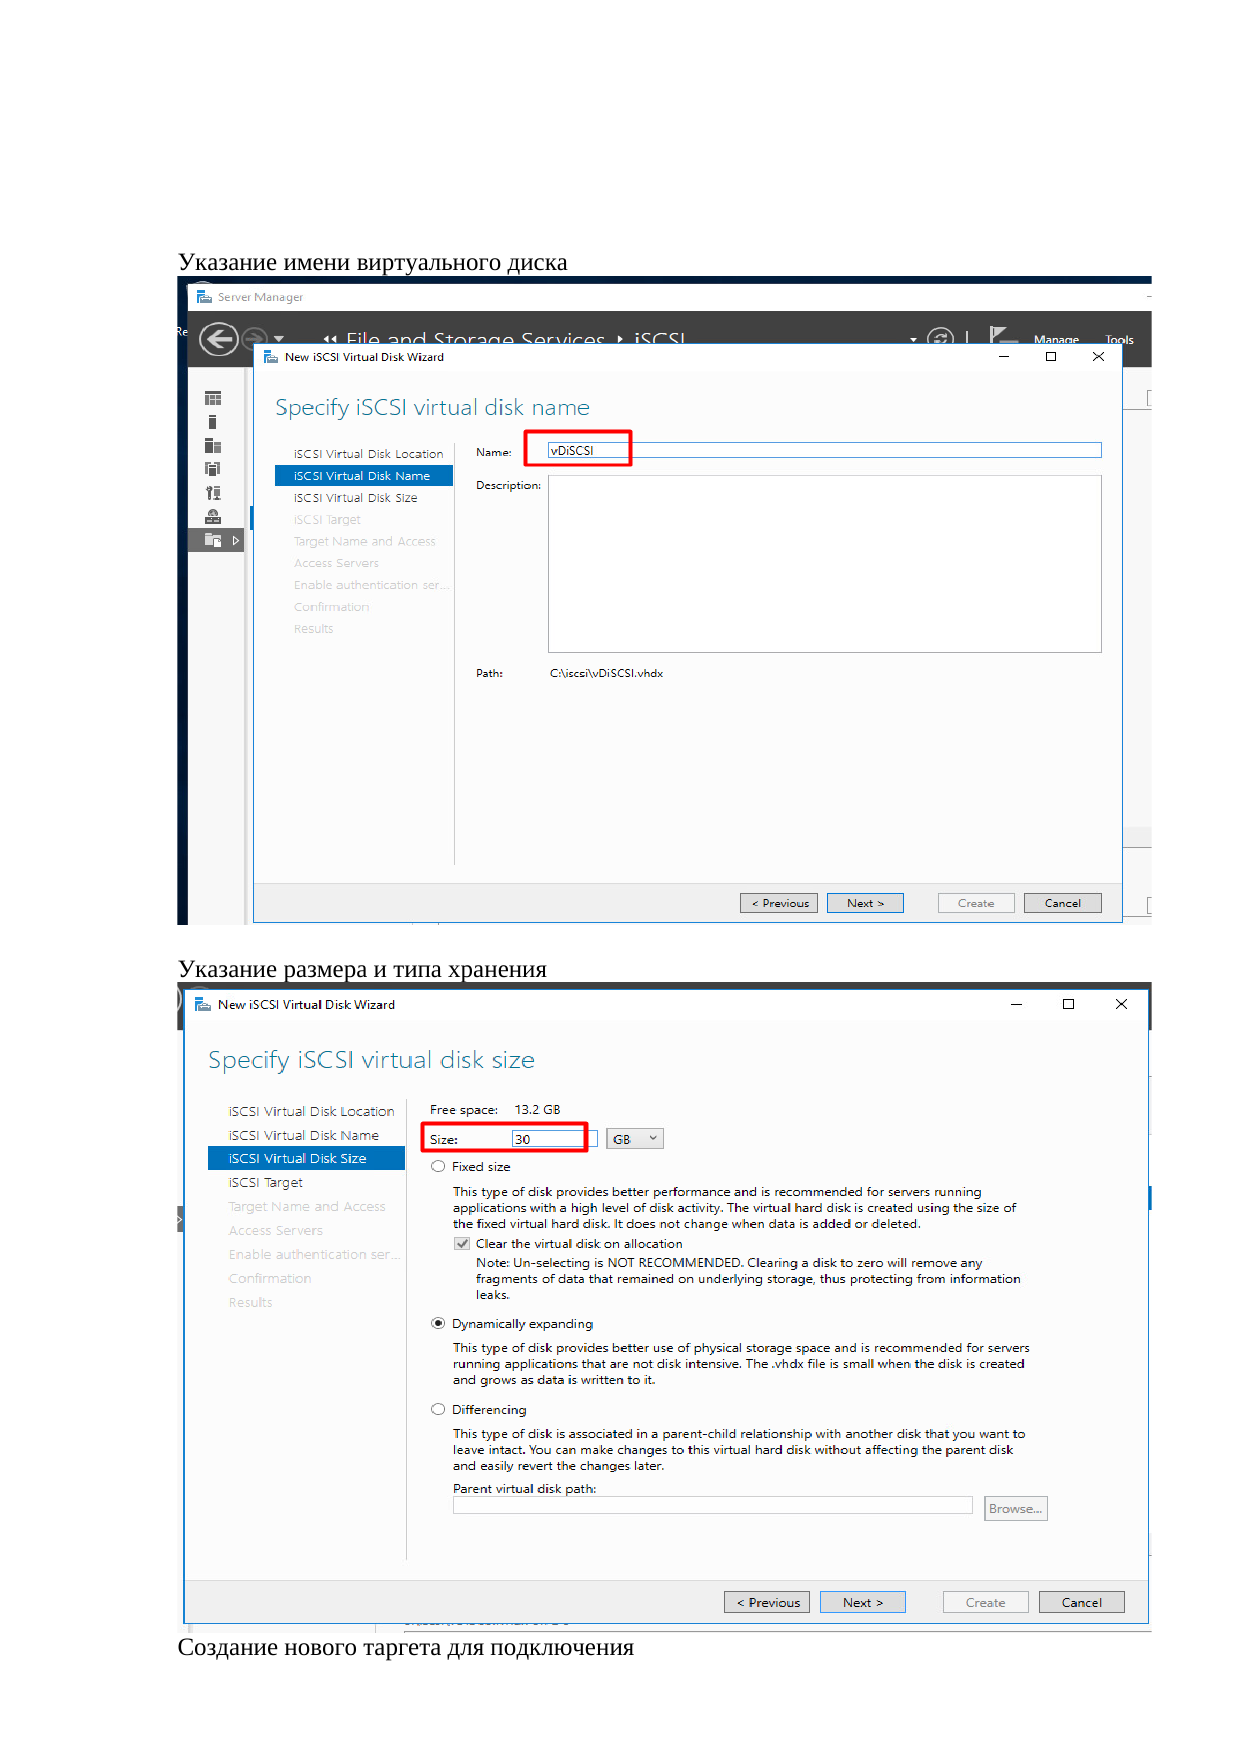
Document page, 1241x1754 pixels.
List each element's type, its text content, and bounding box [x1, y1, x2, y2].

picture [177, 982, 1152, 1633]
picture [177, 276, 1152, 925]
text Указание имени виртуального диска [177, 247, 1152, 276]
text Указание размера и типа хранения [177, 954, 1152, 982]
text Создание нового таргета для подключения [177, 1633, 1152, 1661]
